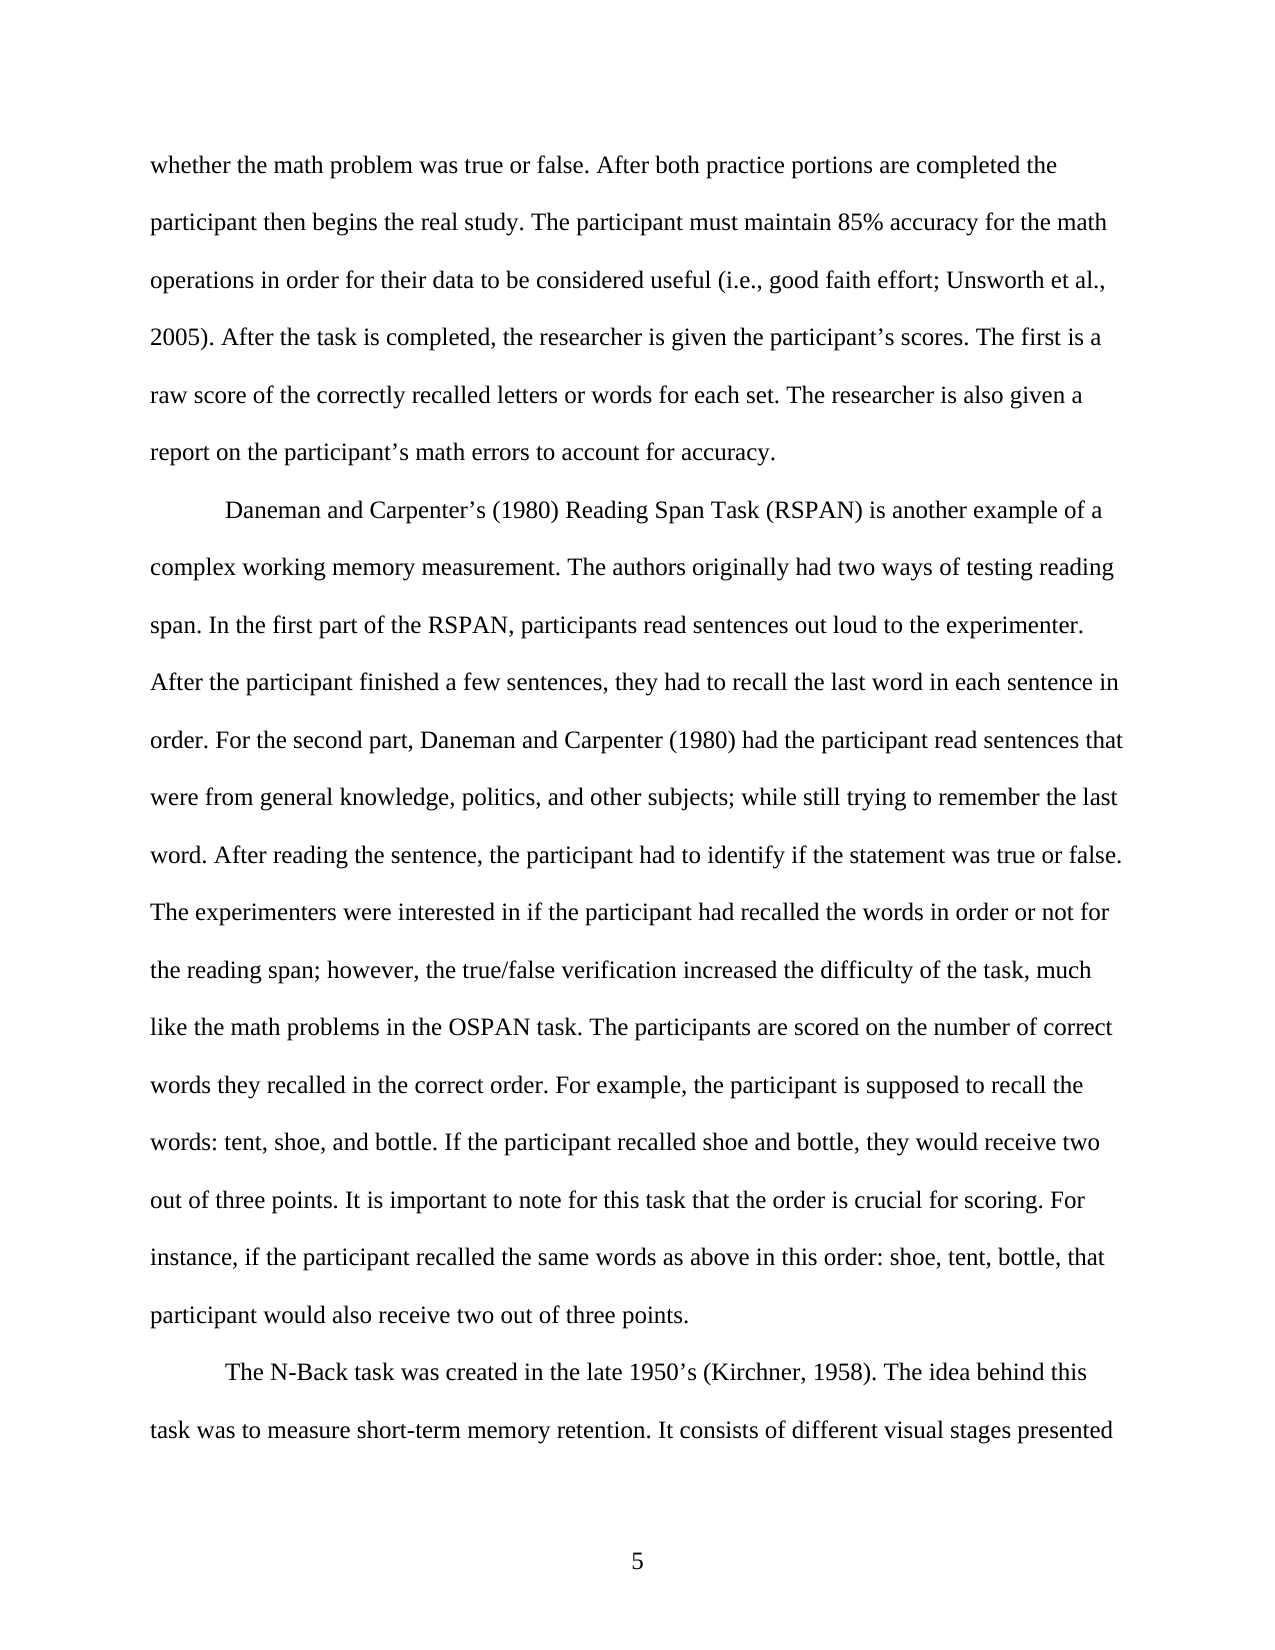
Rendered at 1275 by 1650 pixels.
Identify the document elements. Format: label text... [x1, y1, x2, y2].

text Daneman and Carpenter’s (1980) Reading Span Task (RSPAN) is another example of a complex working memory measurement. The authors originally had two ways of testing reading span. In the first part of the RSPAN, participants read sentences out loud to the experimenter. After the participant finished a few sentences, they had to recall the last word in each sentence in order. For the second part, Daneman and Carpenter (1980) had the participant read sentences that were from general knowledge, politics, and other subjects; while still trying to remember the last word. After reading the sentence, the participant had to identify if the statement was true or false. The experimenters were interested in if the participant had recalled the words in order or not for the reading span; however, the true/false verification increased the difficulty of the task, much like the math problems in the OSPAN task. The participants are scored on the number of correct words they recalled in the correct order. For example, the participant is supposed to recall the words: tent, shoe, and bottle. If the participant recalled shoe and bottle, they would receive two out of three points. It is important to note for this task that the order is crucial for scoring. For instance, if the participant recalled the same words as above in this order: shoe, tent, bottle, that participant would also receive two out of three points. [150, 495, 1125, 1329]
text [150, 1357, 1125, 1444]
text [150, 150, 1125, 466]
